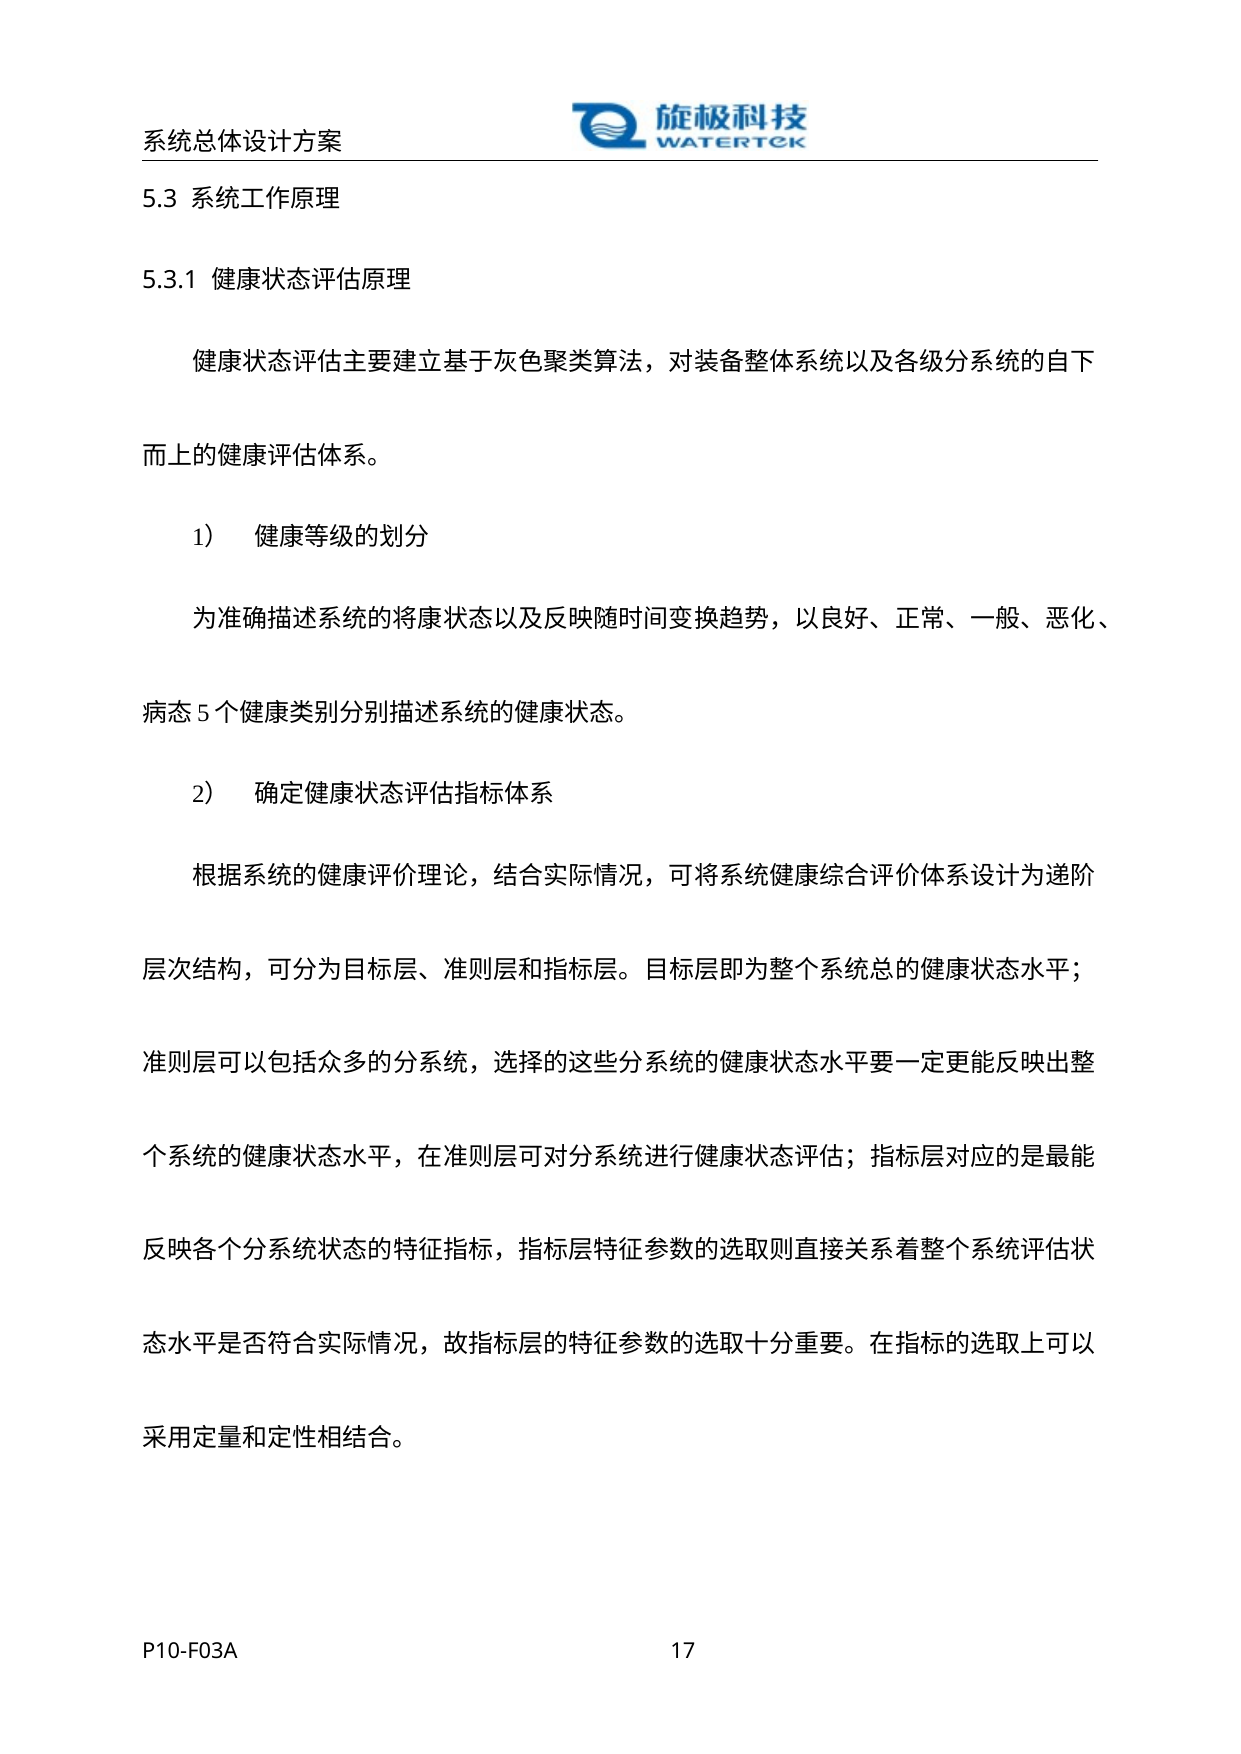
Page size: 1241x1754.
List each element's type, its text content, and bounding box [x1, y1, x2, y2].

picture [571, 100, 810, 151]
subtitle 系统工作原理 [142, 162, 1098, 230]
list 健康等级的划分 [192, 501, 1098, 569]
text 为准确描述系统的将康状态以及反映随时间变换趋势，以良好、正常、一般、恶化、病态5个健康类别分别描述系统的健康状态。 [142, 583, 1098, 744]
text 根据系统的健康评价理论，结合实际情况，可将系统健康综合评价体系设计为递阶层次结构，可分为目标层、准则层和指标层。目标层即为整个系统总的健康状态水平；准则层可以包括众多的分系统，选择的这些分系统的健康状态水平要一定更能反映出整个系统的健康状态水平，在准则层可对分系统进行健康状态评估；指标层对应的是最能反映各个分系统状态的特征指标，指标层特征参数的选取则直接关系着整个系统评估状态水平是否符合实际情况，故指标层的特征参数的选取十分重要。在指标的选取上可以采用定量和定性相结合。 [142, 839, 1098, 1469]
text 健康状态评估主要建立基于灰色聚类算法，对装备整体系统以及各级分系统的自下而上的健康评估体系。 [142, 326, 1098, 487]
subtitle 健康状态评估原理 [142, 244, 1098, 312]
list 确定健康状态评估指标体系 [192, 758, 1098, 826]
